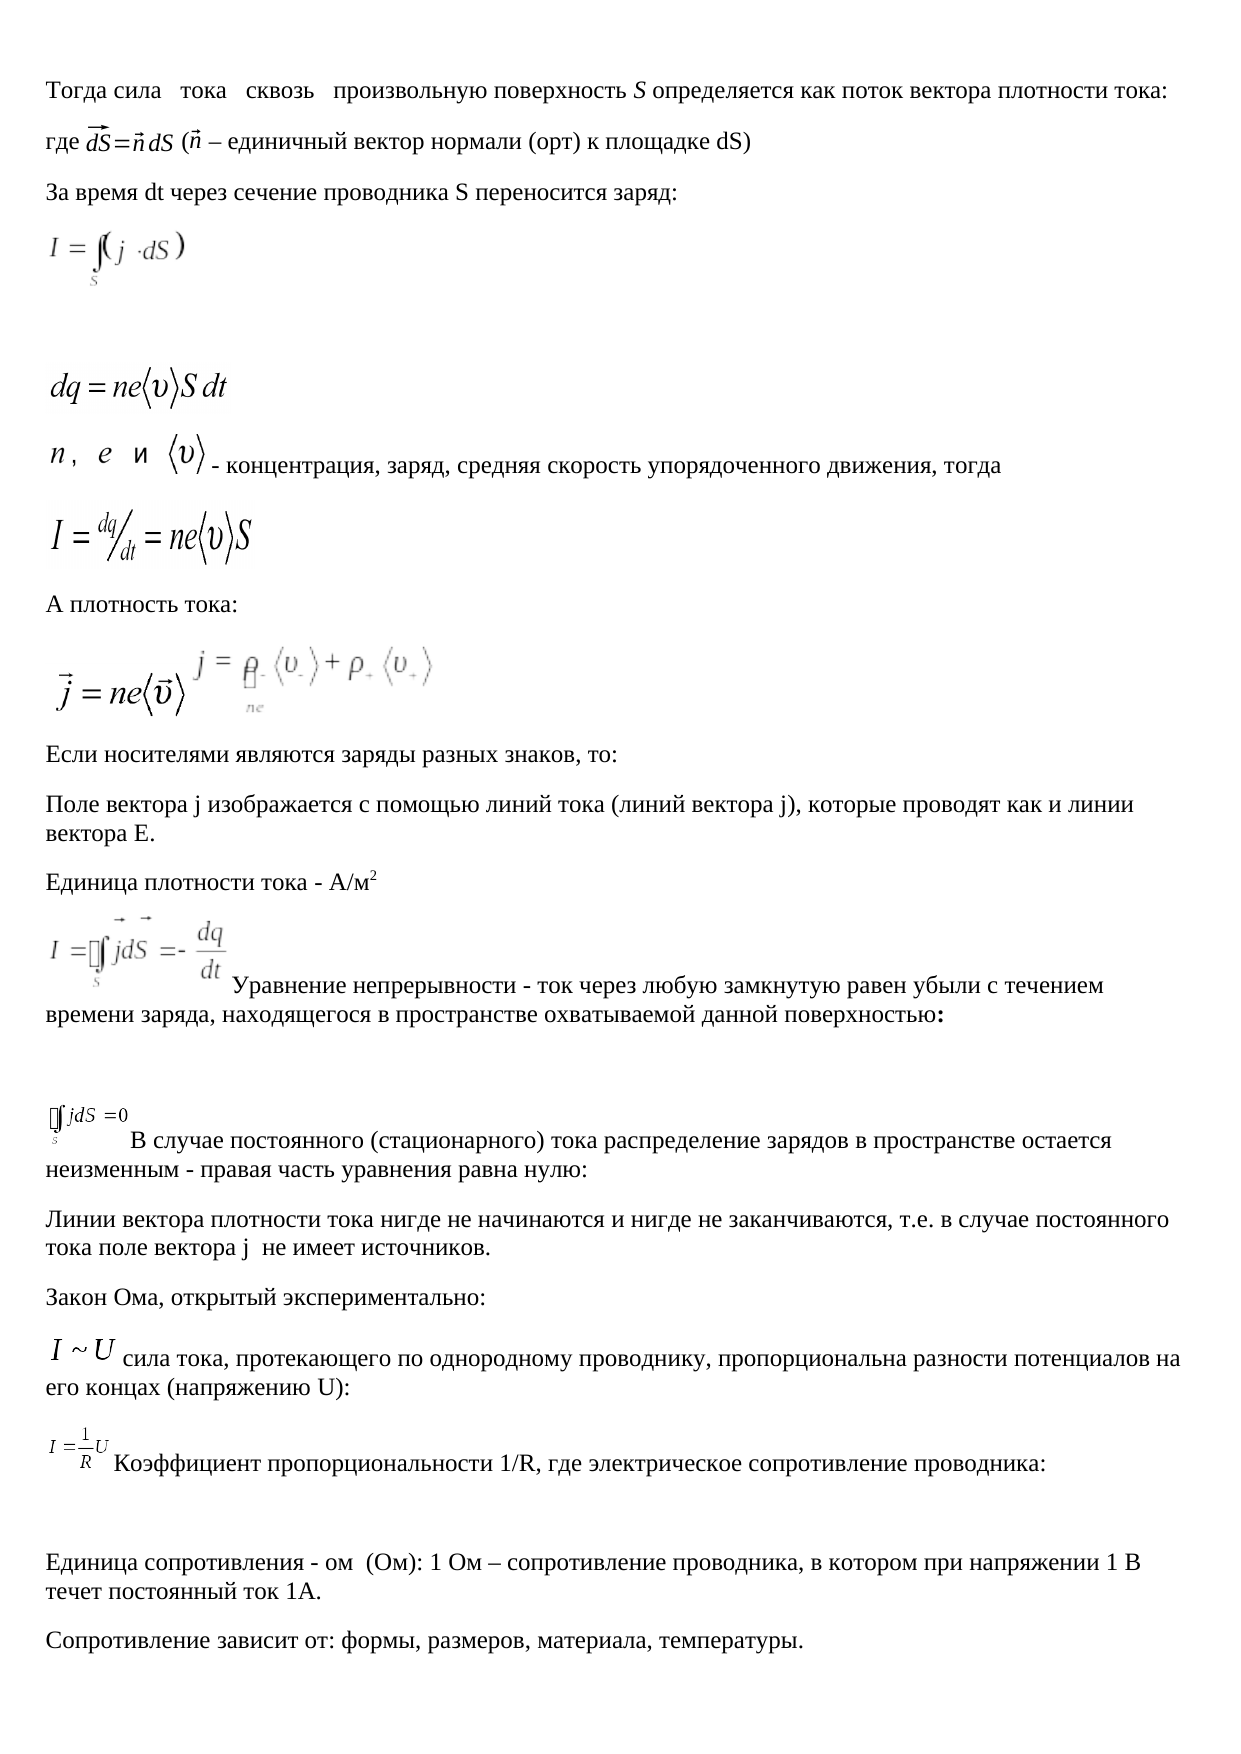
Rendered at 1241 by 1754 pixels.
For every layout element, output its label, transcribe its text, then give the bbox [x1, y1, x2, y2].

picture [45, 500, 255, 569]
text Коэффициент пропорциональности 1/R, где электрическое сопротивление проводника: [45, 1421, 1197, 1477]
text Если носителями являются заряды разных знаков, то: [45, 739, 1197, 768]
text Единица плотности тока - А/м2 [45, 867, 1197, 896]
picture [45, 434, 205, 474]
picture [45, 362, 232, 414]
text Закон Ома, открытый экспериментально: [45, 1282, 1197, 1311]
text А плотность тока: [45, 589, 1197, 618]
picture [45, 663, 188, 719]
text Сопротивление зависит от: формы, размеров, материала, температуры. [45, 1625, 1197, 1654]
text Линии вектора плотности тока нигде не начинаются и нигде не заканчиваются, т.е. в случае постоянного тока поле вектора j не имеет источников. [45, 1204, 1197, 1261]
text Поле вектора j изображается с помощью линий тока (линий вектора j), которые проводят как и линии вектора Е. [45, 789, 1197, 846]
text где ( – единичный вектор нормали (орт) к площадке dS) [45, 124, 1197, 156]
text Единица сопротивления - ом (Ом): 1 Ом – сопротивление проводника, в котором при напряжении 1 В течет постоянный ток 1А. [45, 1547, 1197, 1604]
text Тогда сила тока сквозь произвольную поверхность S определяется как поток вектора плотности тока: [45, 75, 1197, 104]
text В случае постоянного (стационарного) тока распределение зарядов в пространстве остается неизменным - правая часть уравнения равна нулю: [45, 1098, 1197, 1183]
text Уравнение непрерывности - ток через любую замкнутую равен убыли с течением времени заряда, находящегося в пространстве охватываемой данной поверхностью: [45, 917, 1197, 1027]
text - концентрация, заряд, средняя скорость упорядоченного движения, тогда [45, 435, 1197, 479]
text сила тока, протекающего по однородному проводнику, пропорциональна разности потенциалов на его концах (напряжению U): [45, 1332, 1197, 1400]
text За время dt через сечение проводника S переносится заряд: [45, 177, 1197, 206]
